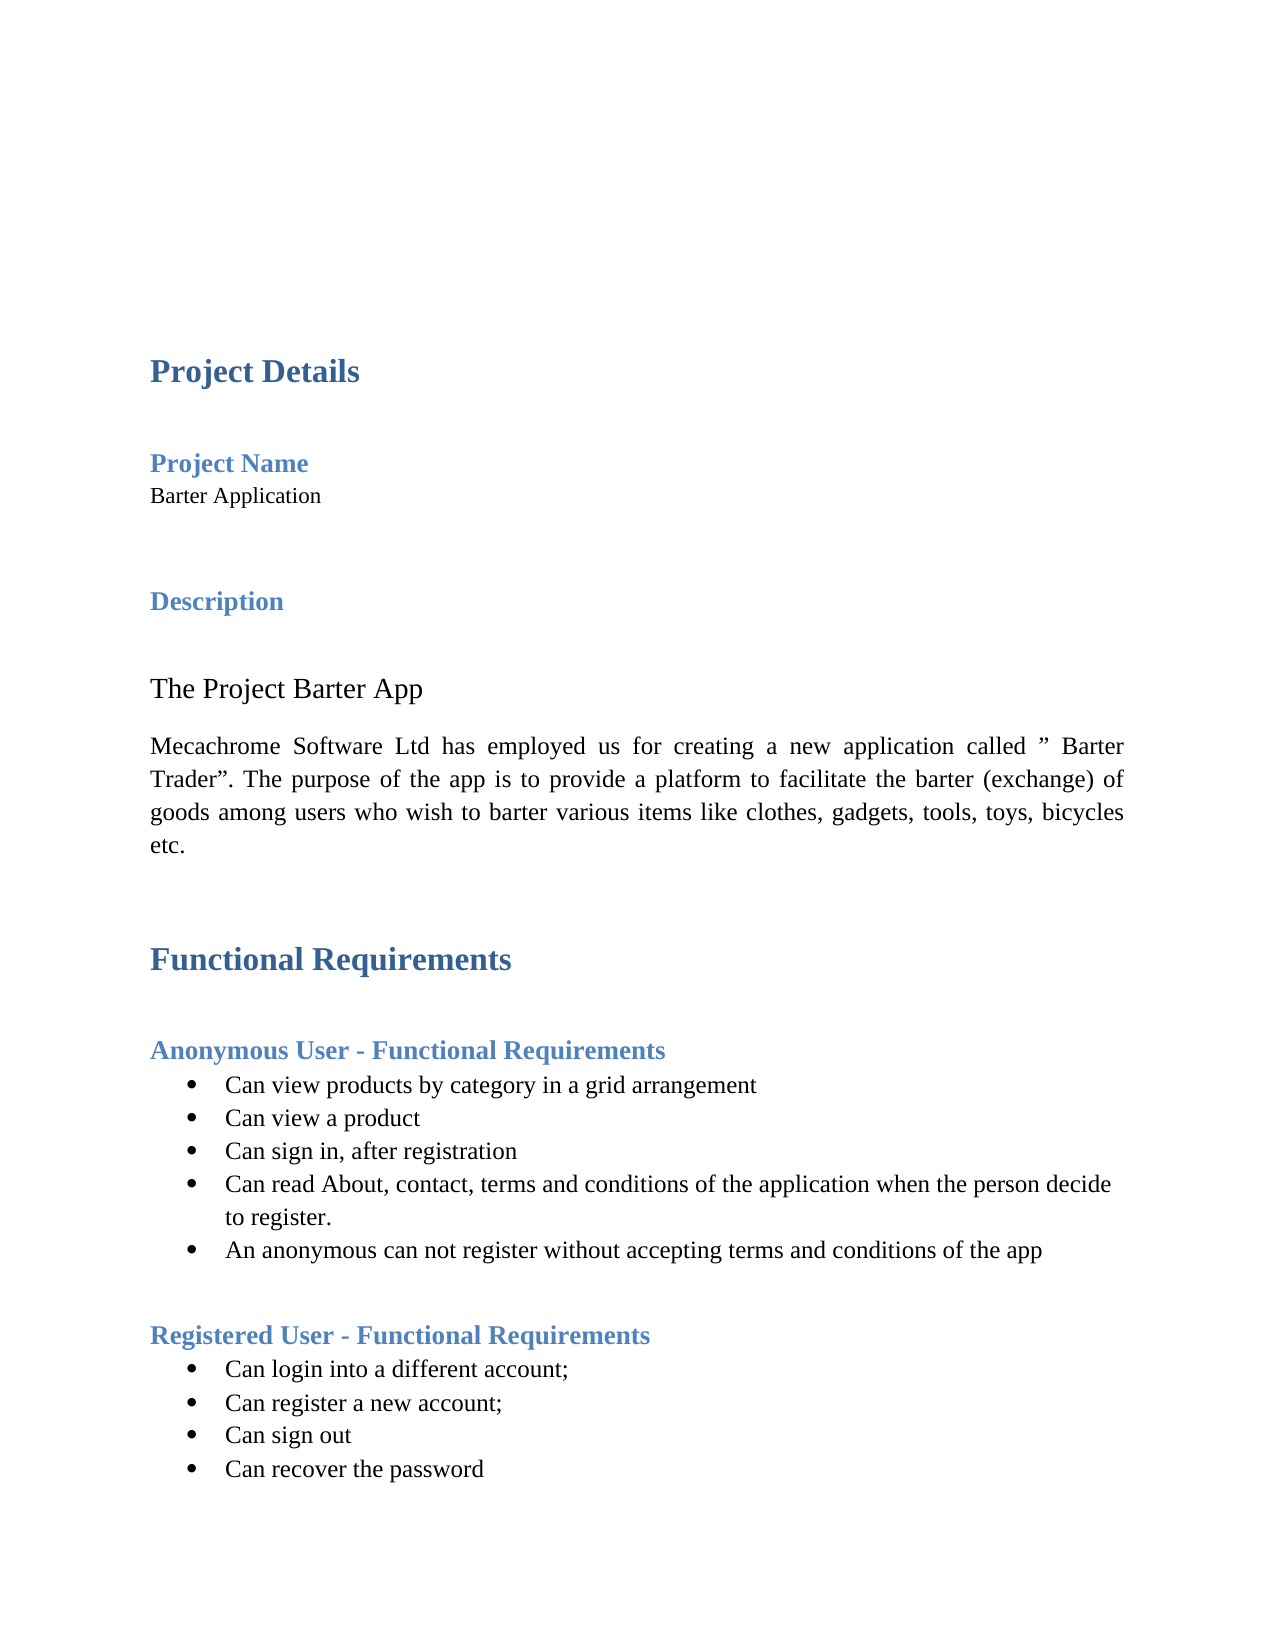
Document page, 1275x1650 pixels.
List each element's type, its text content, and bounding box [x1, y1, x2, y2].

list Can sign in, after registration [187, 1136, 1125, 1164]
subtitle Anonymous User - Functional Requirements [150, 1034, 1125, 1065]
list An anonymous can not register without accepting terms and conditions of the app [187, 1235, 1125, 1263]
subtitle Description [150, 584, 1125, 616]
subtitle Functional Requirements [150, 939, 1125, 977]
list Can register a new account; [187, 1388, 1125, 1416]
subtitle Project Name [150, 447, 1125, 478]
list Can view a product [187, 1103, 1125, 1131]
list Can read About, contact, terms and conditions of the application when the person decide to register. [187, 1169, 1125, 1231]
list Can view products by category in a grid arrangement [187, 1070, 1125, 1098]
text Mecachrome Software Ltd has employed us for creating a new application called ” Barter Trader”. The purpose of the app is to provide a platform to facilitate the barter (exchange) of goods among users who wish to barter various items like clothes, gadgets, tools, toys, bicycles etc. [150, 731, 1125, 858]
list Can sign out [187, 1421, 1125, 1449]
subtitle Project Details [150, 352, 1125, 390]
text The Project Barter App [150, 671, 1125, 705]
subtitle Registered User - Functional Requirements [150, 1319, 1125, 1350]
list Can recover the password [187, 1454, 1125, 1482]
list Can login into a different account; [187, 1354, 1125, 1383]
text Barter Application [150, 482, 1125, 509]
